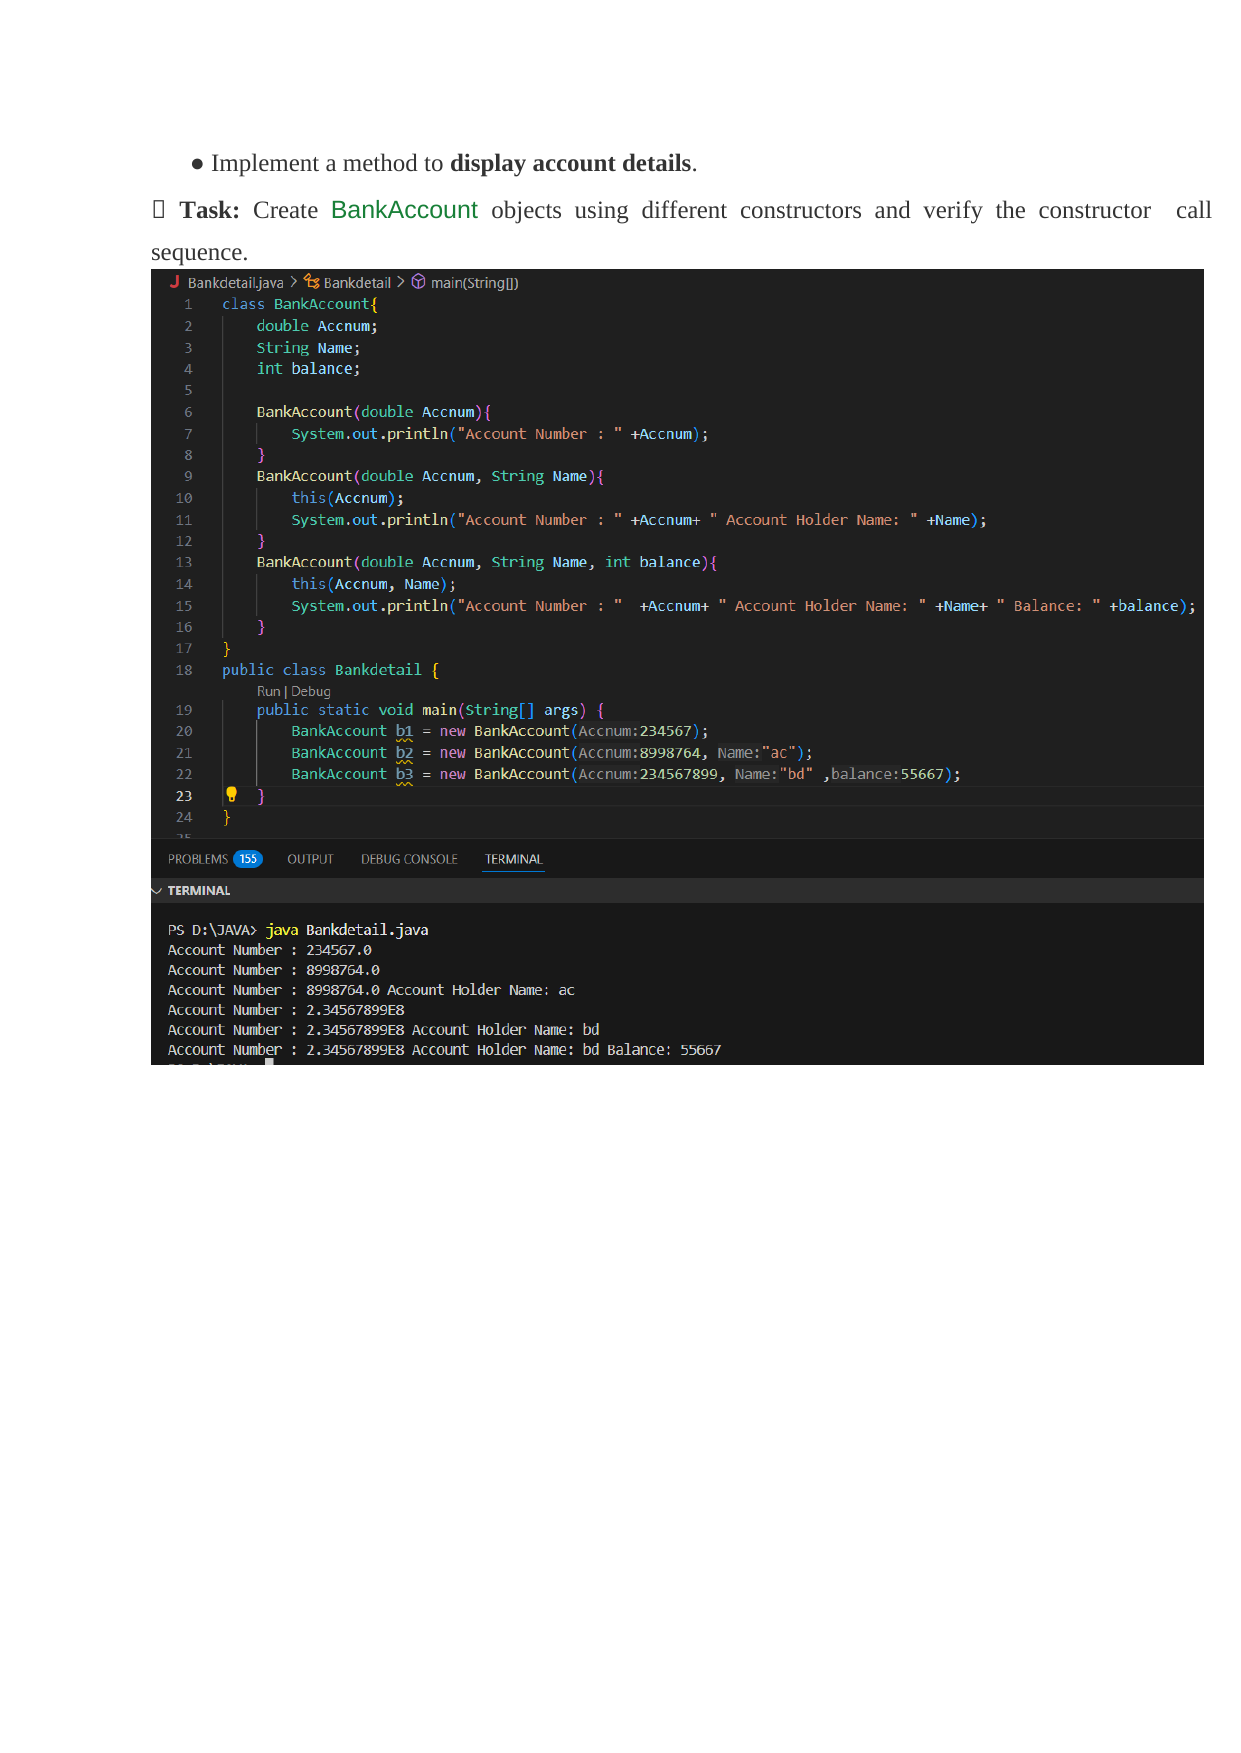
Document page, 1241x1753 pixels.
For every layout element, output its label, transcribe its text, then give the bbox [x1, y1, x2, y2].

text ✅ Task: Create BankAccount objects using different constructors and verify the constructor call sequence. [151, 181, 1213, 265]
text ● Implement a method to display account details. [189, 148, 1237, 177]
picture [151, 269, 1204, 1065]
